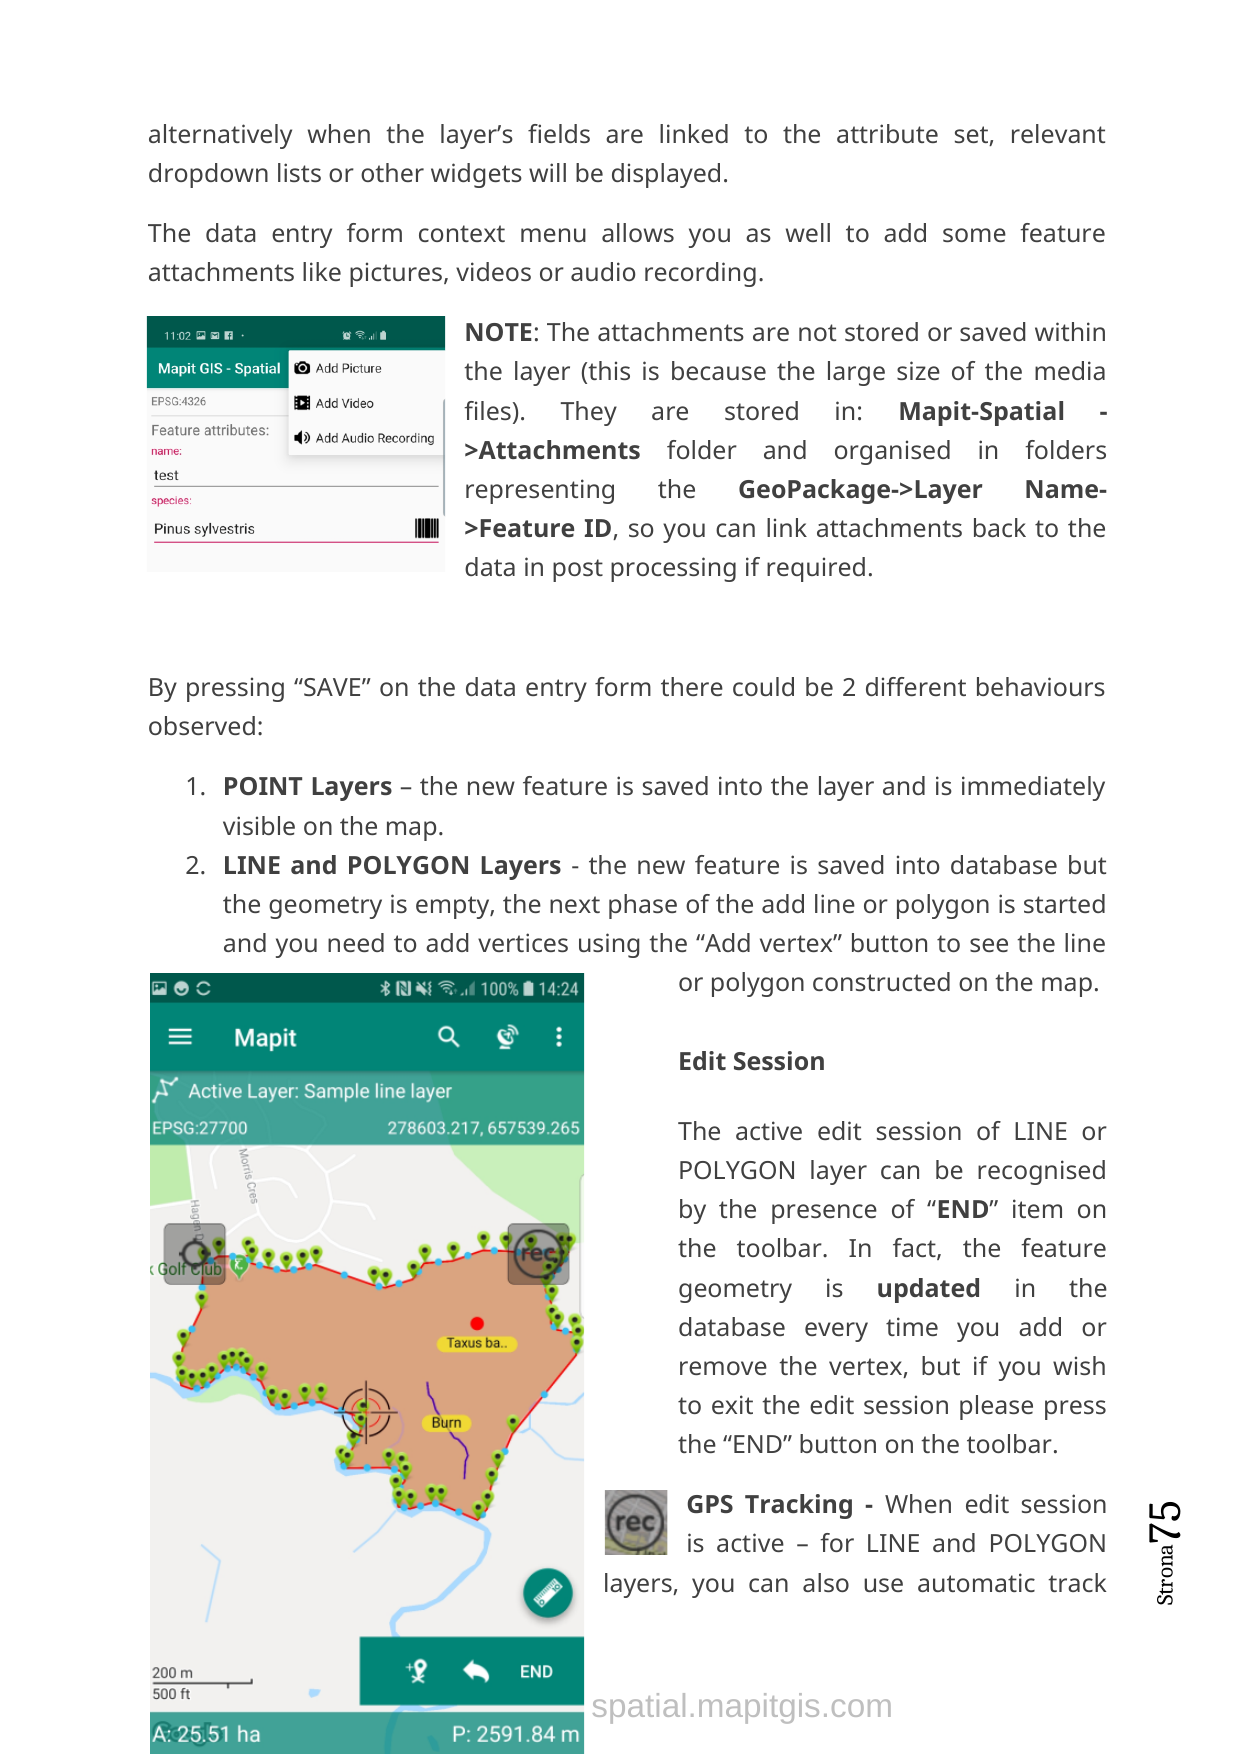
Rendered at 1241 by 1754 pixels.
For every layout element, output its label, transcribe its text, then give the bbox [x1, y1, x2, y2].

list The active edit session of LINE or POLYGON layer can be recognised by the presence of “END” item on the toolbar. In fact, the feature geometry is updated in the database every time you add or remove the vertex, but if you wish to exit the edit session please press the “END” button on the toolbar. [584, 1114, 1107, 1461]
list Edit Session [584, 1043, 1107, 1109]
text The data entry form context menu allows you as well to add some feature attachments like pictures, videos or audio recording. [148, 216, 1107, 289]
picture [604, 1490, 668, 1555]
picture [146, 316, 446, 572]
picture [146, 973, 584, 1752]
list LINE and POLYGON Layers - the new feature is saved into database but the geometry is empty, the next phase of the add line or polygon is started and you need to add vertices using the “Add vertex” button to see the line or polygon constructed on the map. [185, 847, 1107, 999]
text By pressing “SAVE” on the data entry form there could be 2 different behaviours observed: [148, 670, 1107, 743]
list POINT Layers – the new feature is saved into the layer and is immediately visible on the map. [185, 769, 1107, 842]
